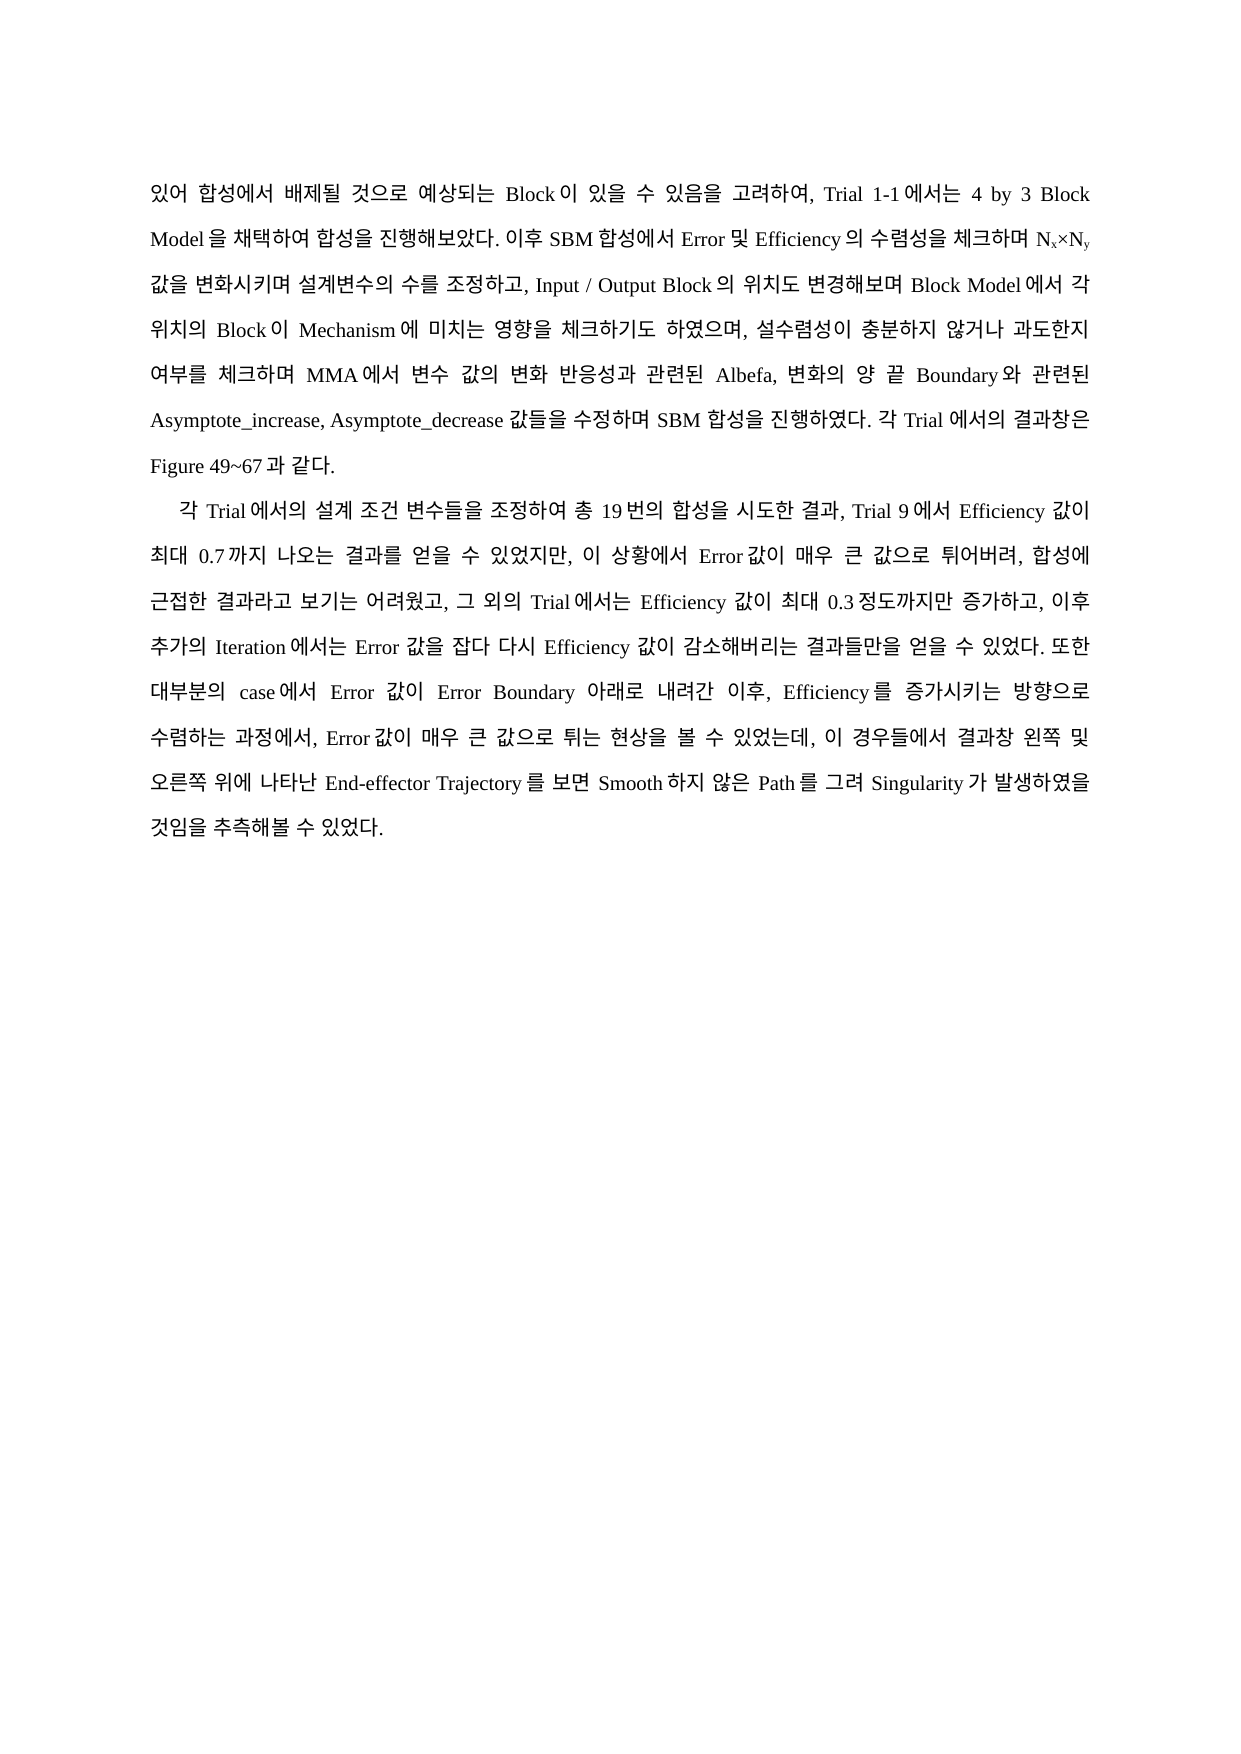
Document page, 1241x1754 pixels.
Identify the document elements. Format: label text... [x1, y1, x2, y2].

text 각 Trial에서의 설계 조건 변수들을 조정하여 총 19번의 합성을 시도한 결과, Trial 9에서 Efficiency 값이 최대 0.7까지 나오는 결과를 얻을 수 있었지만, 이 상황에서 Error값이 매우 큰 값으로 튀어버려, 합성에 근접한 결과라고 보기는 어려웠고, 그 외의 Trial에서는 Efficiency 값이 최대 0.3정도까지만 증가하고, 이후 추가의 Iteration에서는 Error 값을 잡다 다시 Efficiency 값이 감소해버리는 결과들만을 얻을 수 있었다. 또한 대부분의 case에서 Error 값이 Error Boundary 아래로 내려간 이후, Efficiency를 증가시키는 방향으로 수렴하는 과정에서, Error값이 매우 큰 값으로 튀는 현상을 볼 수 있었는데, 이 경우들에서 결과창 왼쪽 및 오른쪽 위에 나타난 End-effector Trajectory를 보면 Smooth하지 않은 Path를 그려 Singularity가 발생하였을 것임을 추측해볼 수 있었다. [150, 494, 1090, 842]
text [150, 177, 1090, 479]
